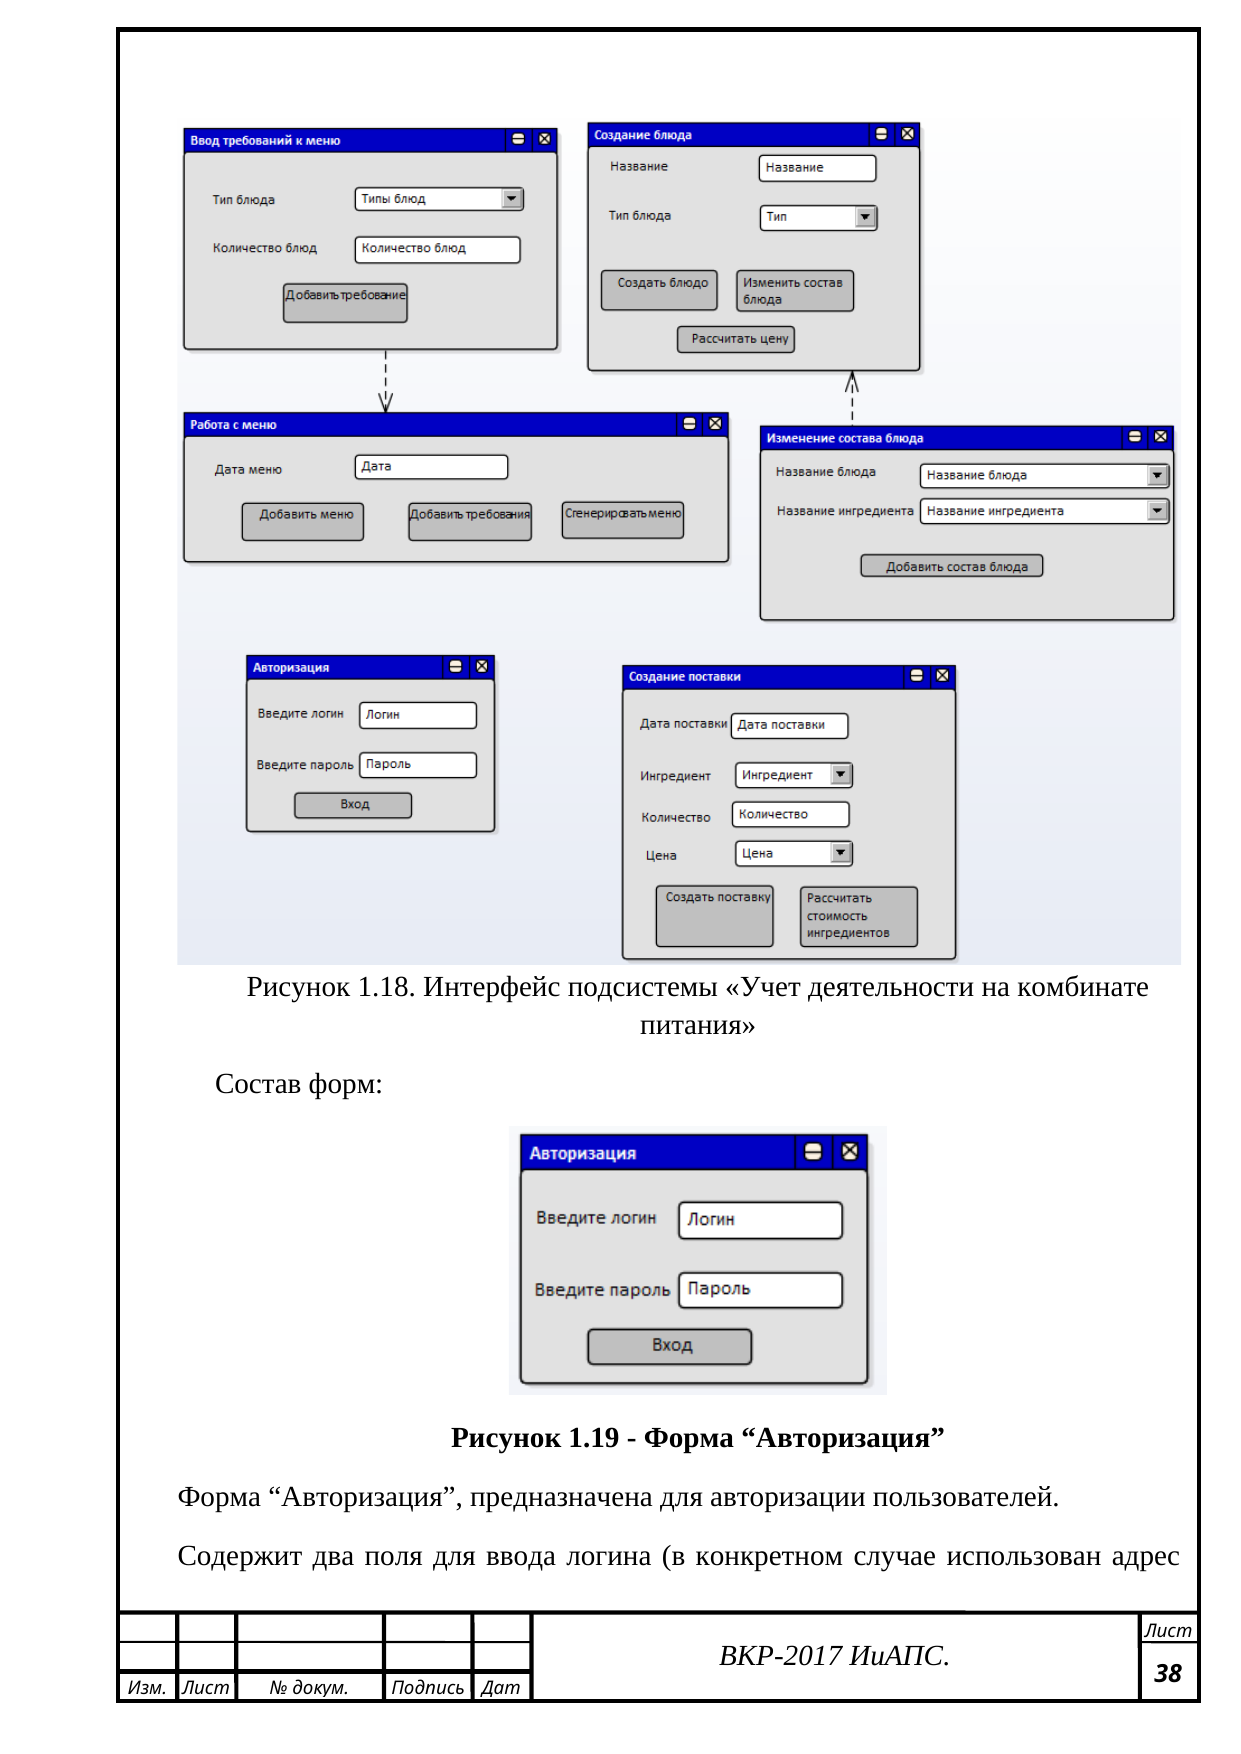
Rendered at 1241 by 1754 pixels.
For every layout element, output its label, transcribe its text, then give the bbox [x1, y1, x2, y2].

text Состав форм: [215, 1067, 1181, 1100]
text Форма “Авторизация”, предназначена для авторизации пользователей. [177, 1479, 1181, 1513]
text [177, 1538, 1181, 1572]
text Рисунок 1.18. Интерфейс подсистемы «Учет деятельности на комбинате питания» [215, 969, 1181, 1041]
text Рисунок 1.19 - Форма “Авторизация” [215, 1420, 1181, 1453]
picture [177, 118, 1182, 965]
picture [508, 1126, 887, 1395]
